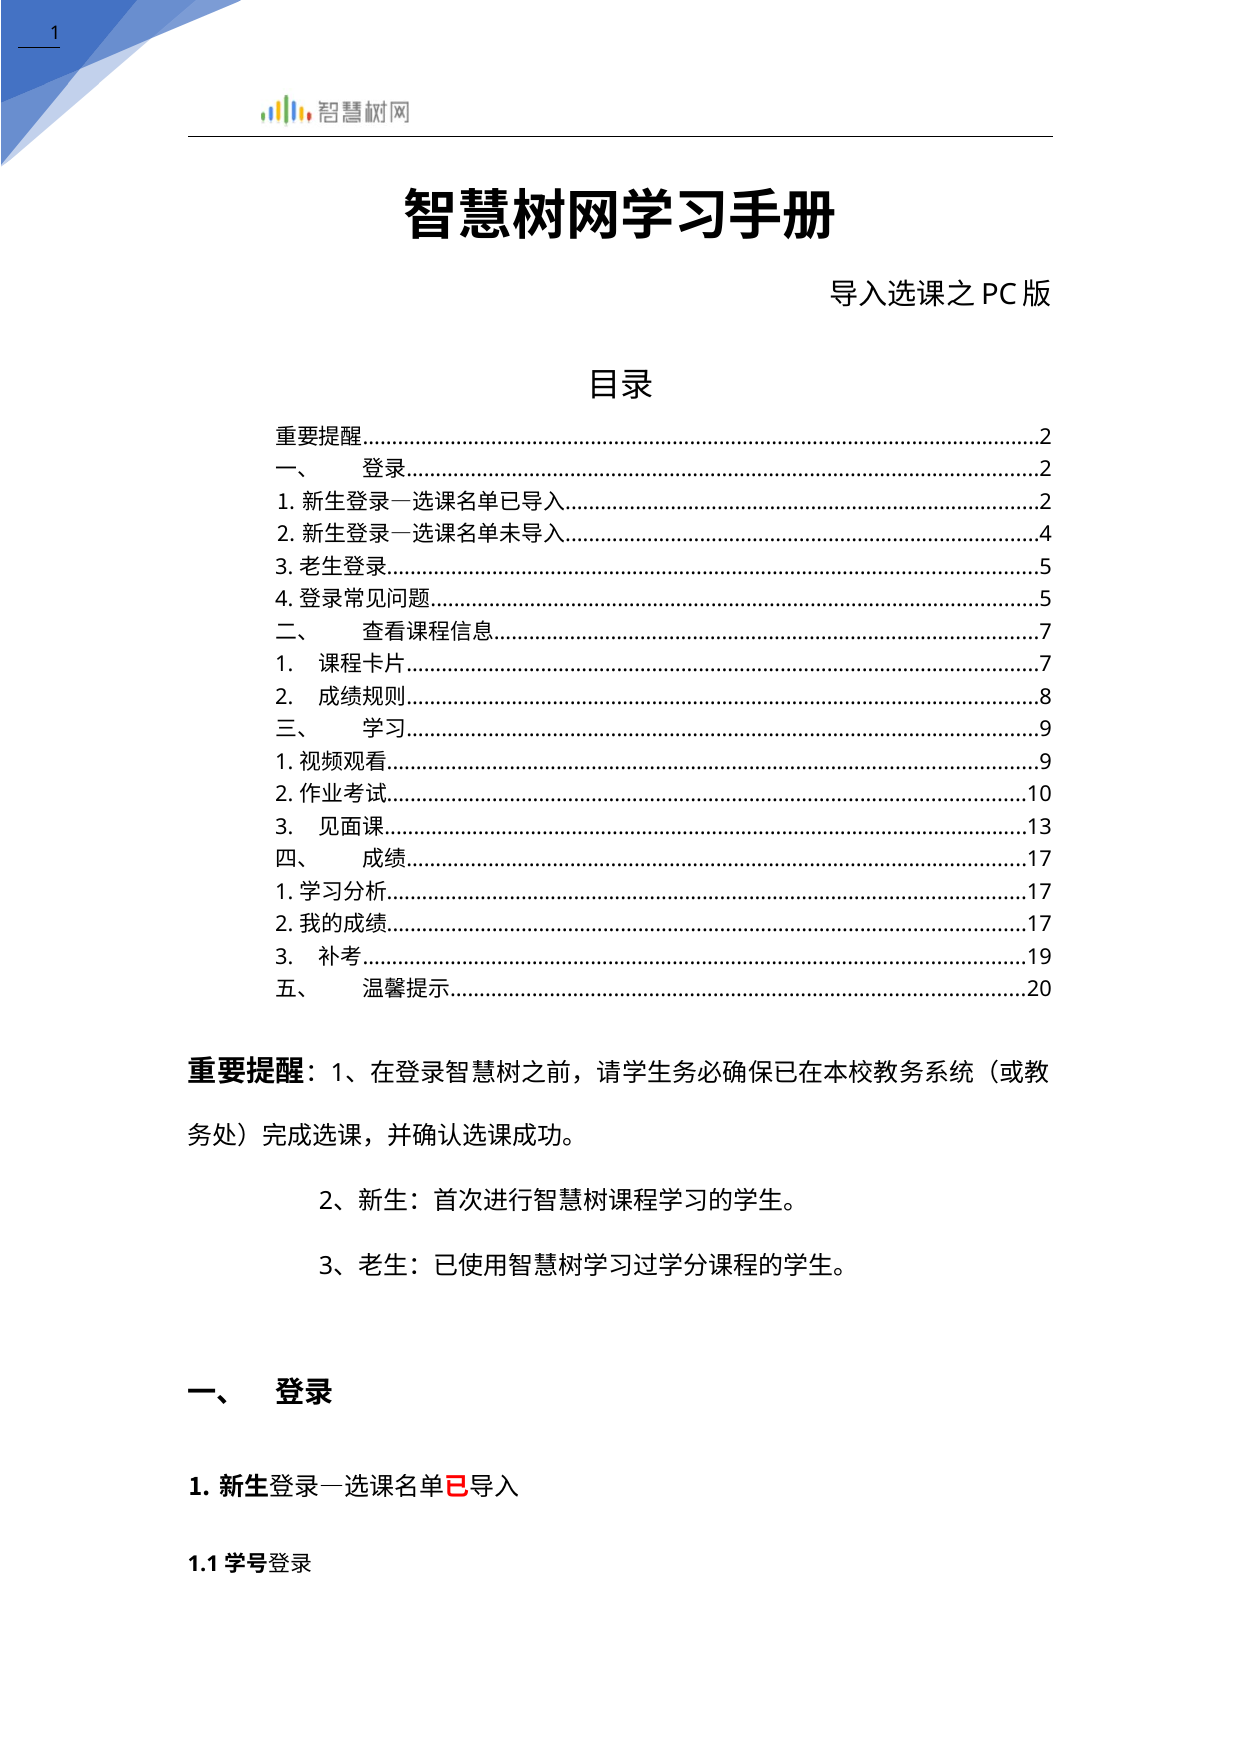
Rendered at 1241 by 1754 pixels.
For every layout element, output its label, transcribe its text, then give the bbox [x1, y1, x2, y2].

subtitle ⒈ 新生登录—选课名单已导入 [187, 1452, 1053, 1517]
text 1.1 学号登录 [187, 1546, 1053, 1578]
subtitle 登录 [187, 1357, 1053, 1422]
text 3、老生：已使用智慧树学习过学分课程的学生。 [275, 1231, 1053, 1296]
text 智慧树网学习手册 [187, 162, 1053, 259]
text 2、新生：首次进行智慧树课程学习的学生。 [187, 1166, 1053, 1231]
picture [1, 0, 243, 168]
text 导入选课之PC版 [187, 259, 1053, 324]
picture [250, 88, 417, 134]
text 重要提醒：1、在登录智慧树之前，请学生务必确保已在本校教务系统（或教务处）完成选课，并确认选课成功。 [187, 1036, 1053, 1166]
